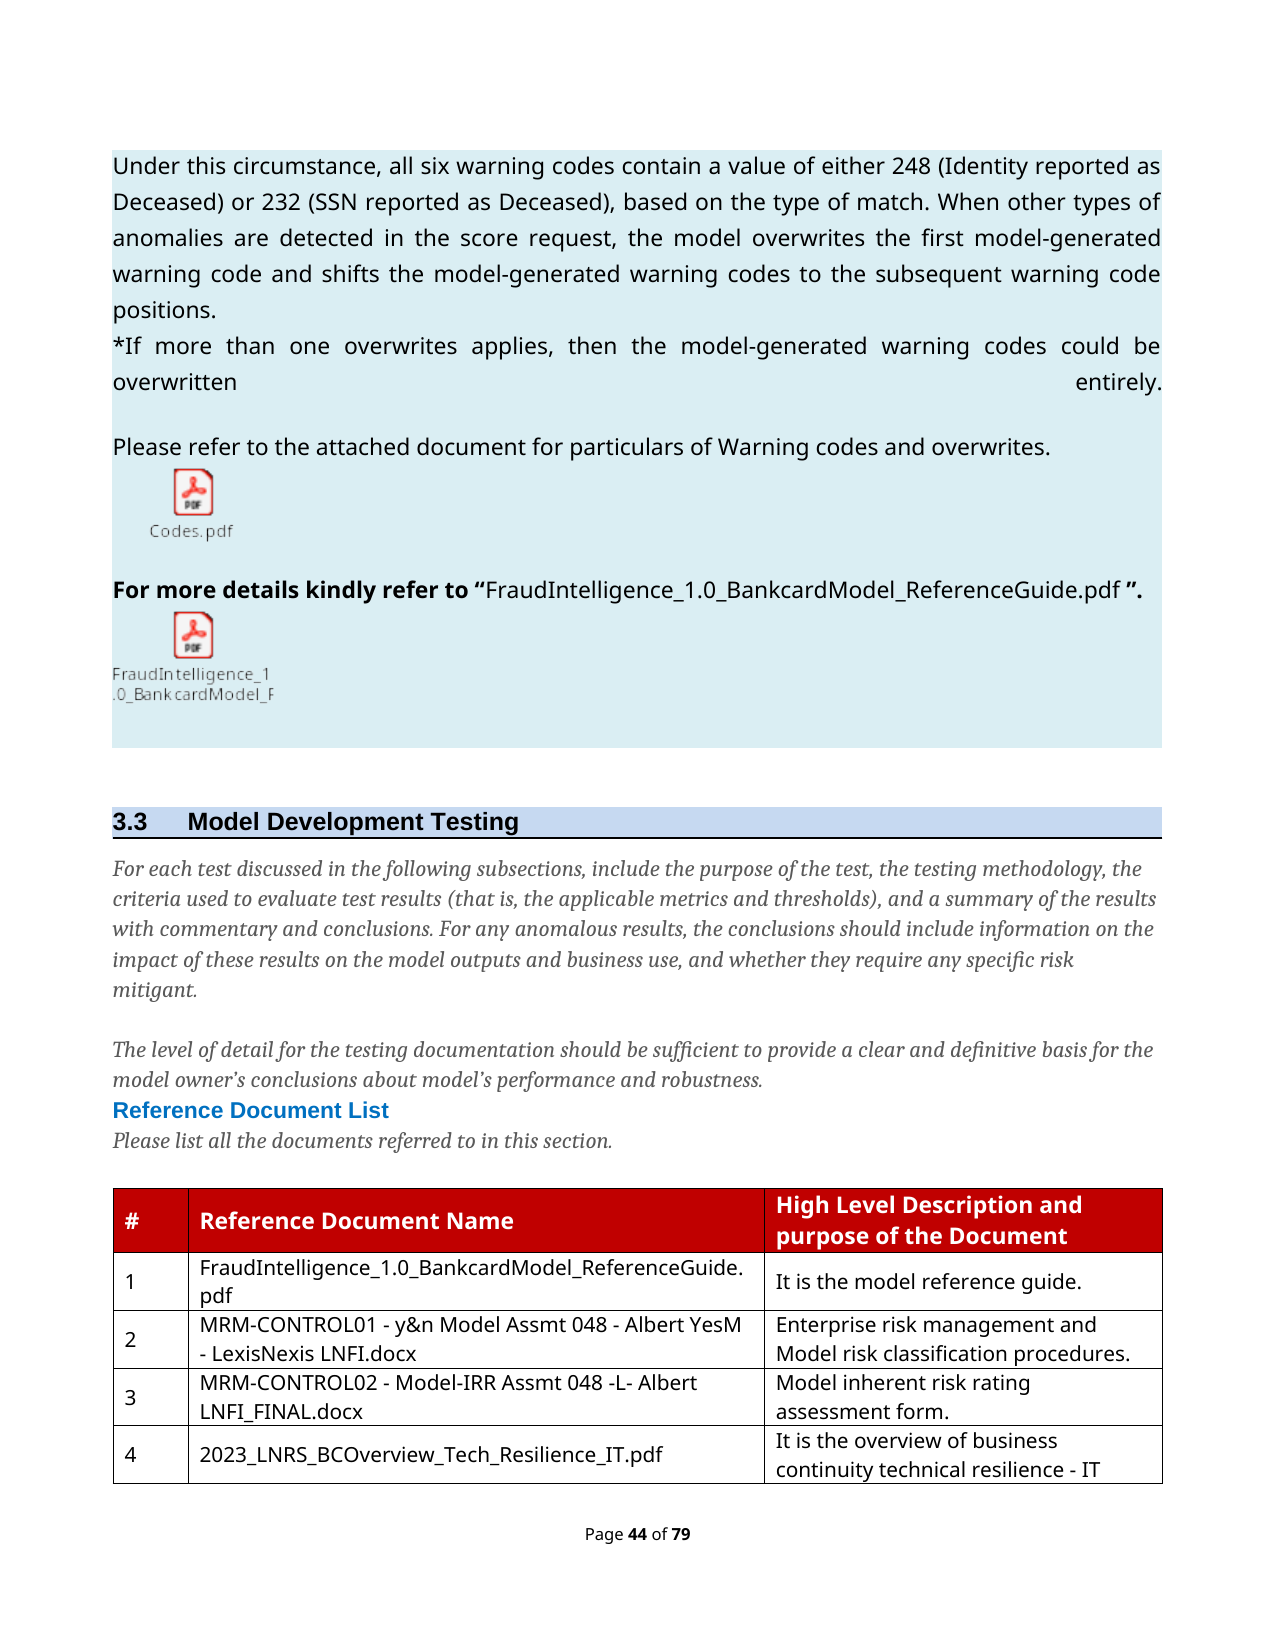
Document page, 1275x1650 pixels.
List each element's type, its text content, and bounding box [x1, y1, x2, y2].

table_cell It is the model reference guide. [765, 1253, 1162, 1309]
text For more details kindly refer to “FraudIntelligence_1.0_BankcardModel_ReferenceGuide.pdf ”. [112, 574, 1162, 605]
table_cell Enterprise risk management and Model risk classification procedures. [765, 1311, 1162, 1367]
text *If more than one overwrites applies, then the model-generated warning codes could be overwritten entirely. [112, 330, 1162, 427]
text Reference Document List [112, 1097, 1162, 1124]
text Under this circumstance, all six warning codes contain a value of either 248 (Identity reported as Deceased) or 232 (SSN reported as Deceased), based on the type of match. When other types of anomalies are detected in the score request, the model overwrites the first model-generated warning code and shifts the model-generated warning codes to the subsequent warning code positions. [112, 150, 1162, 325]
table_cell 2023_LNRS_BCOverview_Tech_Resilience_IT.pdf [189, 1426, 764, 1483]
table_cell Model inherent risk rating assessment form. [765, 1369, 1162, 1425]
table_cell 1 [114, 1253, 188, 1309]
table_header # [114, 1189, 188, 1252]
text Please refer to the attached document for particulars of Warning codes and overwrites. [112, 431, 1162, 462]
table_cell 4 [114, 1426, 188, 1483]
table_cell 2 [114, 1311, 188, 1367]
table_cell 3 [114, 1369, 188, 1425]
table_cell MRM-CONTROL01 - y&n Model Assmt 048 - Albert YesM - LexisNexis LNFI.docx [189, 1311, 764, 1367]
subtitle Model Development Testing [112, 807, 1162, 839]
text Please list all the documents referred to in this section. [112, 1128, 1162, 1154]
table_cell It is the overview of business continuity technical resilience - IT [765, 1426, 1162, 1483]
text For each test discussed in the following subsections, include the purpose of the test, the testing methodology, the criteria used to evaluate test results (that is, the applicable metrics and thresholds), and a summary of the results with commentary and conclusions. For any anomalous results, the conclusions should include information on the impact of these results on the model outputs and business use, and whether they require any specific risk mitigant. [112, 856, 1162, 1003]
table_cell MRM-CONTROL02 - Model-IRR Assmt 048 -L- Albert LNFI_FINAL.docx [189, 1369, 764, 1425]
text The level of detail for the testing documentation should be sufficient to provide a clear and definitive basis for the model owner’s conclusions about model’s performance and robustness. [112, 1037, 1162, 1093]
table_header High Level Description and purpose of the Document [765, 1189, 1162, 1252]
table_cell FraudIntelligence_1.0_BankcardModel_ReferenceGuide.pdf [189, 1253, 764, 1309]
table_header Reference Document Name [189, 1189, 764, 1252]
